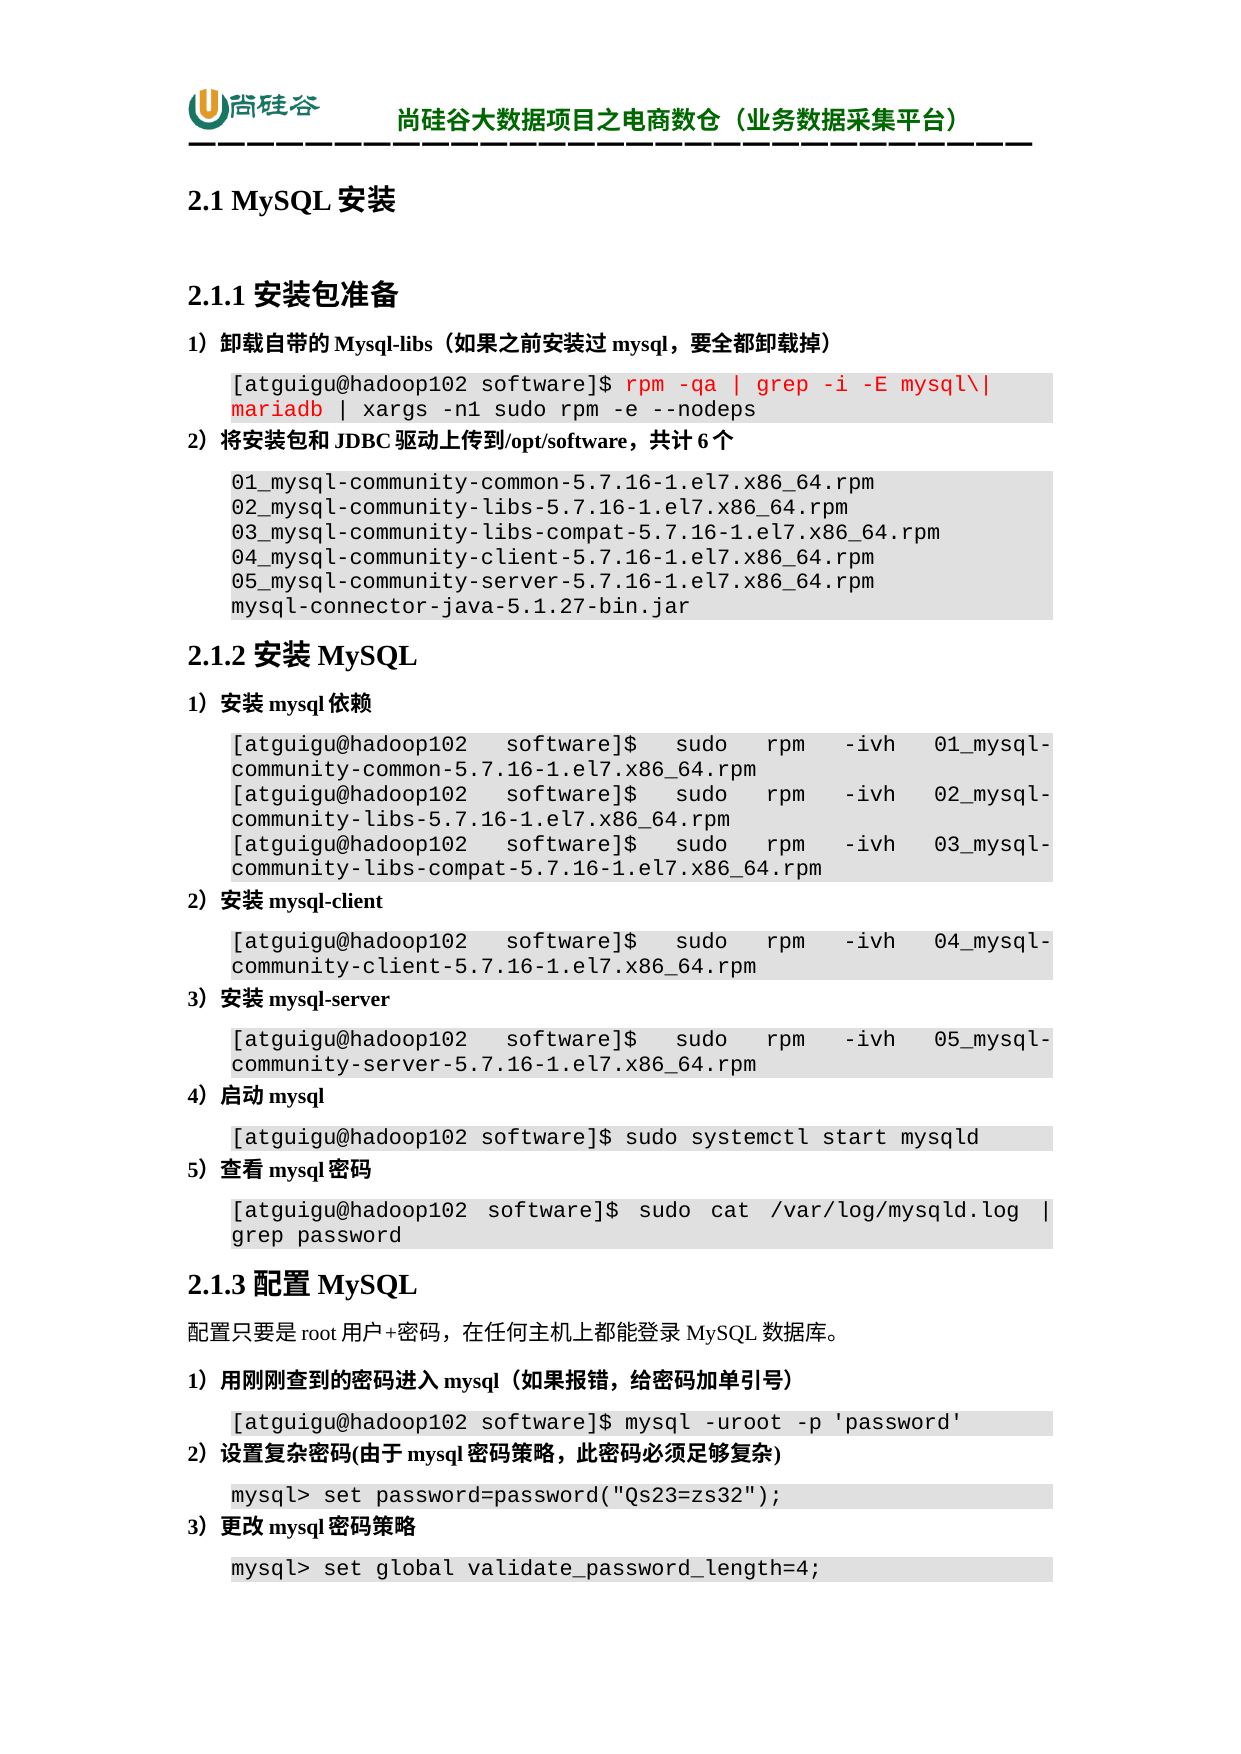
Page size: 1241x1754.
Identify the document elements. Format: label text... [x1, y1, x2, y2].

text [atguigu@hadoop102 software]$ sudo rpm -ivh 02_mysql-community-libs-5.7.16-1.el7.x86_64.rpm [231, 783, 1053, 833]
text 03_mysql-community-libs-compat-5.7.16-1.el7.x86_64.rpm [231, 521, 1053, 546]
text 2）设置复杂密码(由于mysql密码策略，此密码必须足够复杂) [187, 1436, 1053, 1468]
text 02_mysql-community-libs-5.7.16-1.el7.x86_64.rpm [231, 496, 1053, 521]
text [atguigu@hadoop102 software]$ sudo rpm -ivh 04_mysql-community-client-5.7.16-1.el7.x86_64.rpm [231, 931, 1053, 980]
text 01_mysql-community-common-5.7.16-1.el7.x86_64.rpm [231, 471, 1053, 496]
text [atguigu@hadoop102 software]$ sudo cat /var/log/mysqld.log | grep password [231, 1199, 1053, 1249]
subtitle 2.1.1 安装包准备 [187, 260, 1053, 325]
text 1）卸载自带的Mysql-libs（如果之前安装过mysql，要全都卸载掉） [187, 325, 1053, 358]
subtitle 2.1.3 配置MySQL [187, 1249, 1053, 1314]
text [atguigu@hadoop102 software]$ sudo systemctl start mysqld [231, 1126, 1053, 1151]
text 1）安装mysql依赖 [187, 685, 1053, 718]
text [atguigu@hadoop102 software]$ rpm -qa | grep -i -E mysql\|mariadb | xargs -n1 sudo rpm -e --nodeps [231, 373, 1053, 423]
text mysql> set password=password("Qs23=zs32"); [231, 1484, 1053, 1509]
text 1）用刚刚查到的密码进入mysql（如果报错，给密码加单引号） [187, 1362, 1053, 1395]
text 4）启动mysql [187, 1078, 1053, 1111]
text 05_mysql-community-server-5.7.16-1.el7.x86_64.rpm [231, 571, 1053, 595]
text [atguigu@hadoop102 software]$ sudo rpm -ivh 01_mysql-community-common-5.7.16-1.el7.x86_64.rpm [231, 733, 1053, 783]
text [atguigu@hadoop102 software]$ sudo rpm -ivh 03_mysql-community-libs-compat-5.7.16-1.el7.x86_64.rpm [231, 833, 1053, 882]
text mysql-connector-java-5.1.27-bin.jar [231, 595, 1053, 620]
text mysql> set global validate_password_length=4; [231, 1557, 1053, 1582]
subtitle 2.1.2 安装MySQL [187, 620, 1053, 685]
text 04_mysql-community-client-5.7.16-1.el7.x86_64.rpm [231, 546, 1053, 571]
text [atguigu@hadoop102 software]$ mysql -uroot -p 'password' [231, 1411, 1053, 1436]
text 3）安装mysql-server [187, 980, 1053, 1013]
text 5）查看mysql密码 [187, 1151, 1053, 1184]
text 3）更改mysql密码策略 [187, 1509, 1053, 1541]
text 2）将安装包和JDBC驱动上传到/opt/software，共计6个 [187, 423, 1053, 456]
text [atguigu@hadoop102 software]$ sudo rpm -ivh 05_mysql-community-server-5.7.16-1.el7.x86_64.rpm [231, 1028, 1053, 1078]
subtitle 2.1 MySQL安装 [187, 165, 1053, 230]
text 配置只要是root用户+密码，在任何主机上都能登录MySQL数据库。 [187, 1314, 1053, 1347]
text 2）安装mysql-client [187, 882, 1053, 915]
picture [187, 88, 320, 130]
